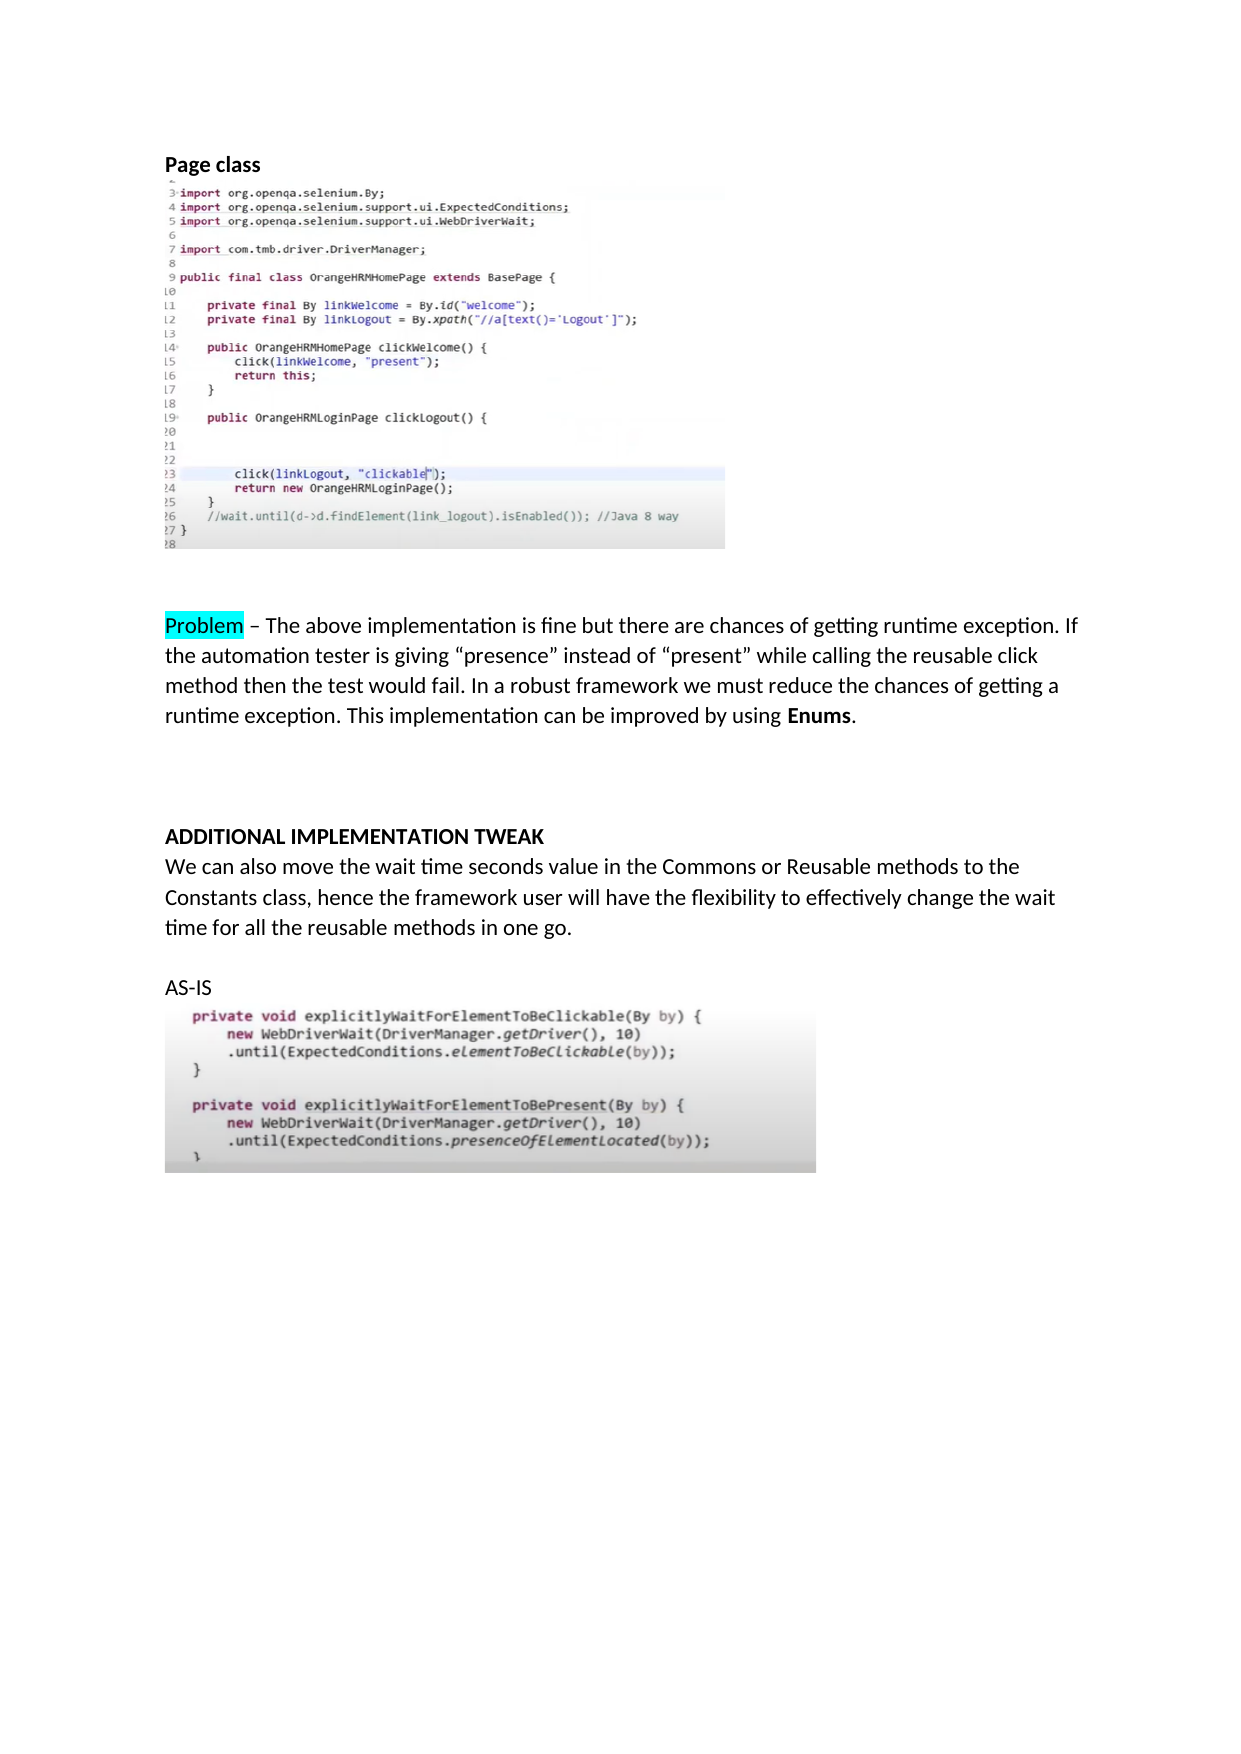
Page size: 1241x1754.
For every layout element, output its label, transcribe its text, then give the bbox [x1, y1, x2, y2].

text AS-IS [165, 973, 1090, 1001]
text Page class [165, 150, 1090, 178]
text We can also move the wait time seconds value in the Commons or Reusable methods to the Constants class, hence the framework user will have the flexibility to effectively change the wait time for all the reusable methods in one go. [165, 852, 1090, 941]
text Problem – The above implementation is fine but there are chances of getting runtime exception. If the automation tester is giving “presence” instead of “present” while calling the reusable click method then the test would fail. In a robust framework we must reduce the chances of getting a runtime exception. This implementation can be improved by using Enums. [165, 611, 1090, 729]
picture [164, 180, 726, 549]
text ADDITIONAL IMPLEMENTATION TWEAK [165, 822, 1090, 850]
picture [164, 1003, 817, 1173]
